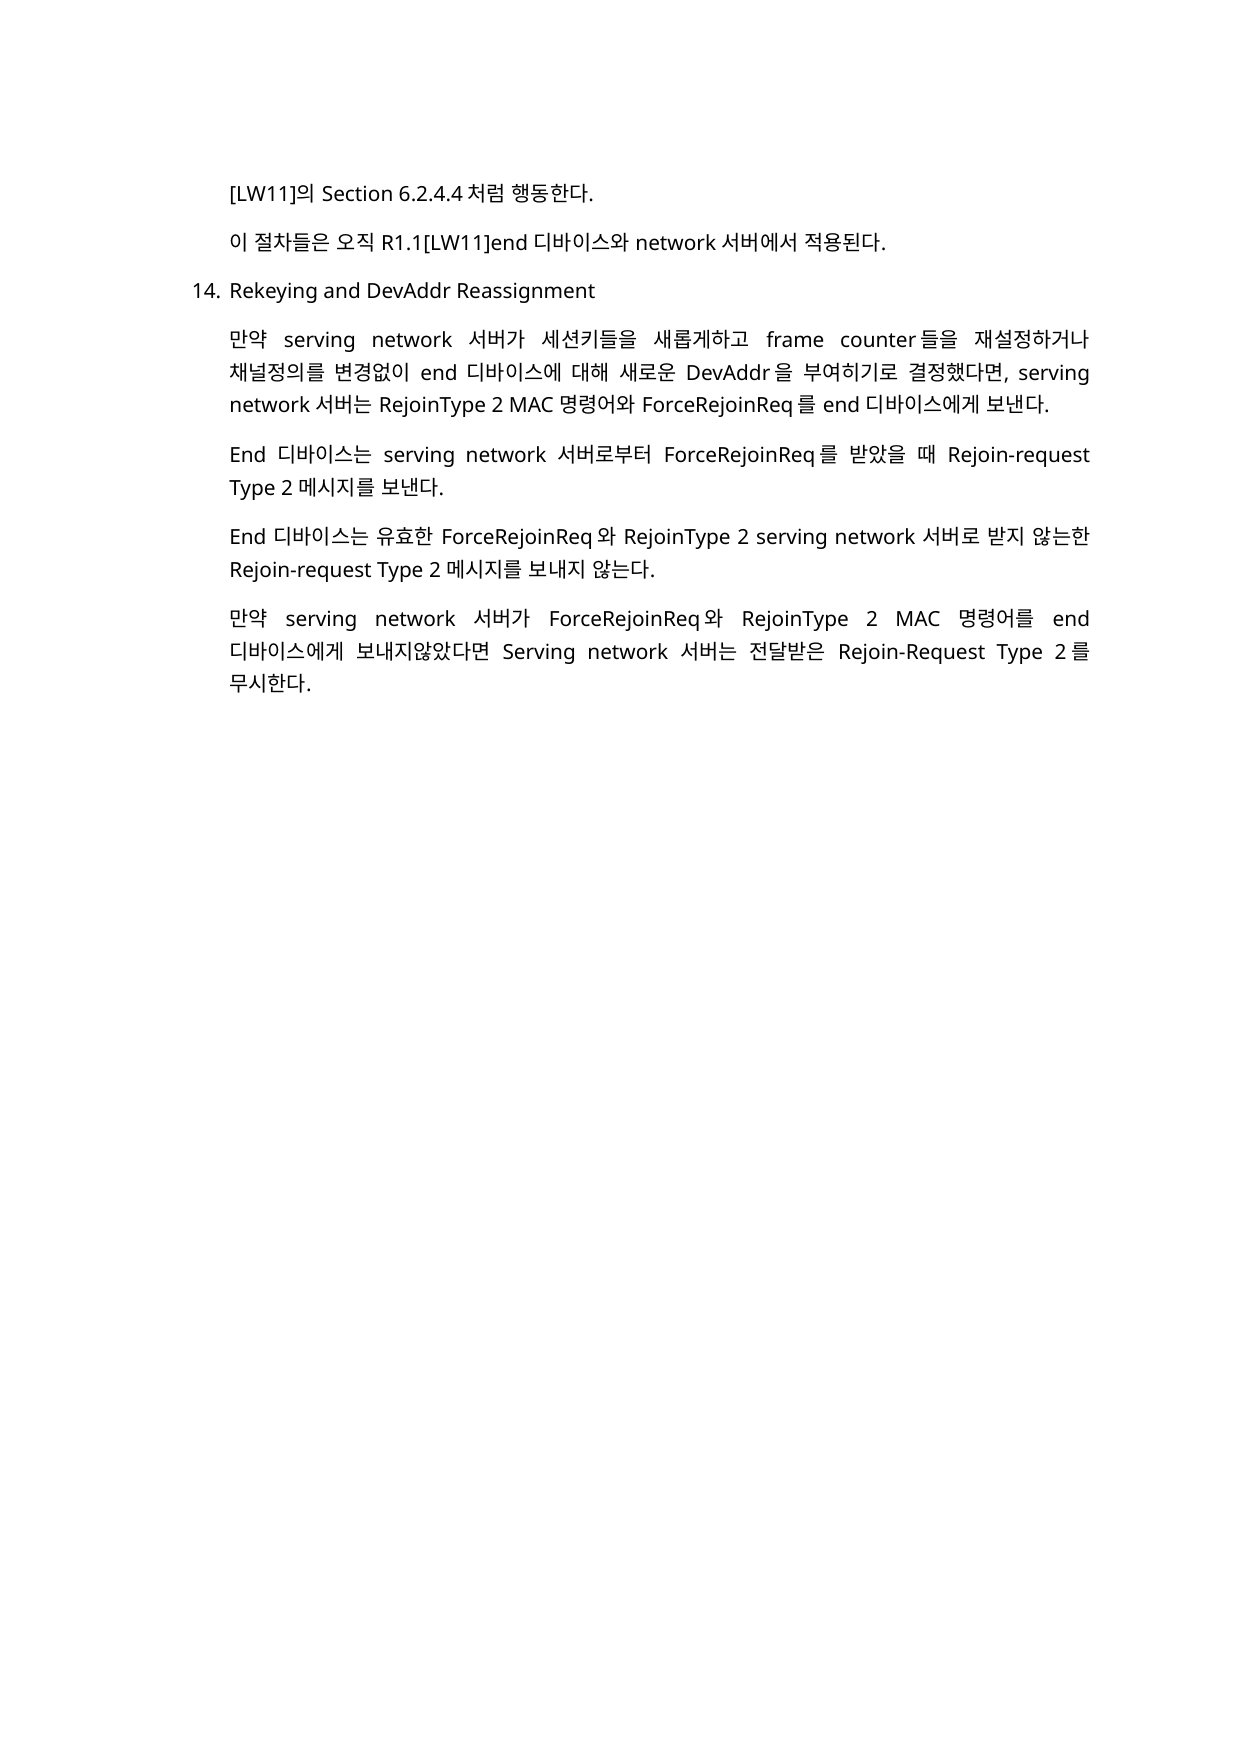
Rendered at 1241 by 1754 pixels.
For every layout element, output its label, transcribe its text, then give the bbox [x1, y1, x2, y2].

list End 디바이스는 유효한 ForceRejoinReq와 RejoinType 2 serving network 서버로 받지 않는한 Rejoin-request Type 2 메시지를 보내지 않는다. [229, 520, 1090, 583]
list End 디바이스는 serving network 서버로부터 ForceRejoinReq를 받았을 때 Rejoin-request Type 2 메시지를 보낸다. [229, 438, 1090, 501]
list 만약 serving network 서버가 세션키들을 새롭게하고 frame counter들을 재설정하거나 채널정의를 변경없이 end 디바이스에 대해 새로운 DevAddr을 부여히기로 결정했다면, serving network 서버는 RejoinType 2 MAC 명령어와 ForceRejoinReq를 end 디바이스에게 보낸다. [229, 323, 1090, 419]
list 이 절차들은 오직 R1.1[LW11]end 디바이스와 network 서버에서 적용된다. [229, 227, 1090, 257]
list 만약 serving network 서버가 ForceRejoinReq와 RejoinType 2 MAC 명령어를 end 디바이스에게 보내지않았다면 Serving network 서버는 전달받은 Rejoin-Request Type 2를 무시한다. [229, 602, 1090, 698]
list Rekeying and DevAddr Reassignment [192, 276, 1090, 304]
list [229, 177, 1090, 207]
